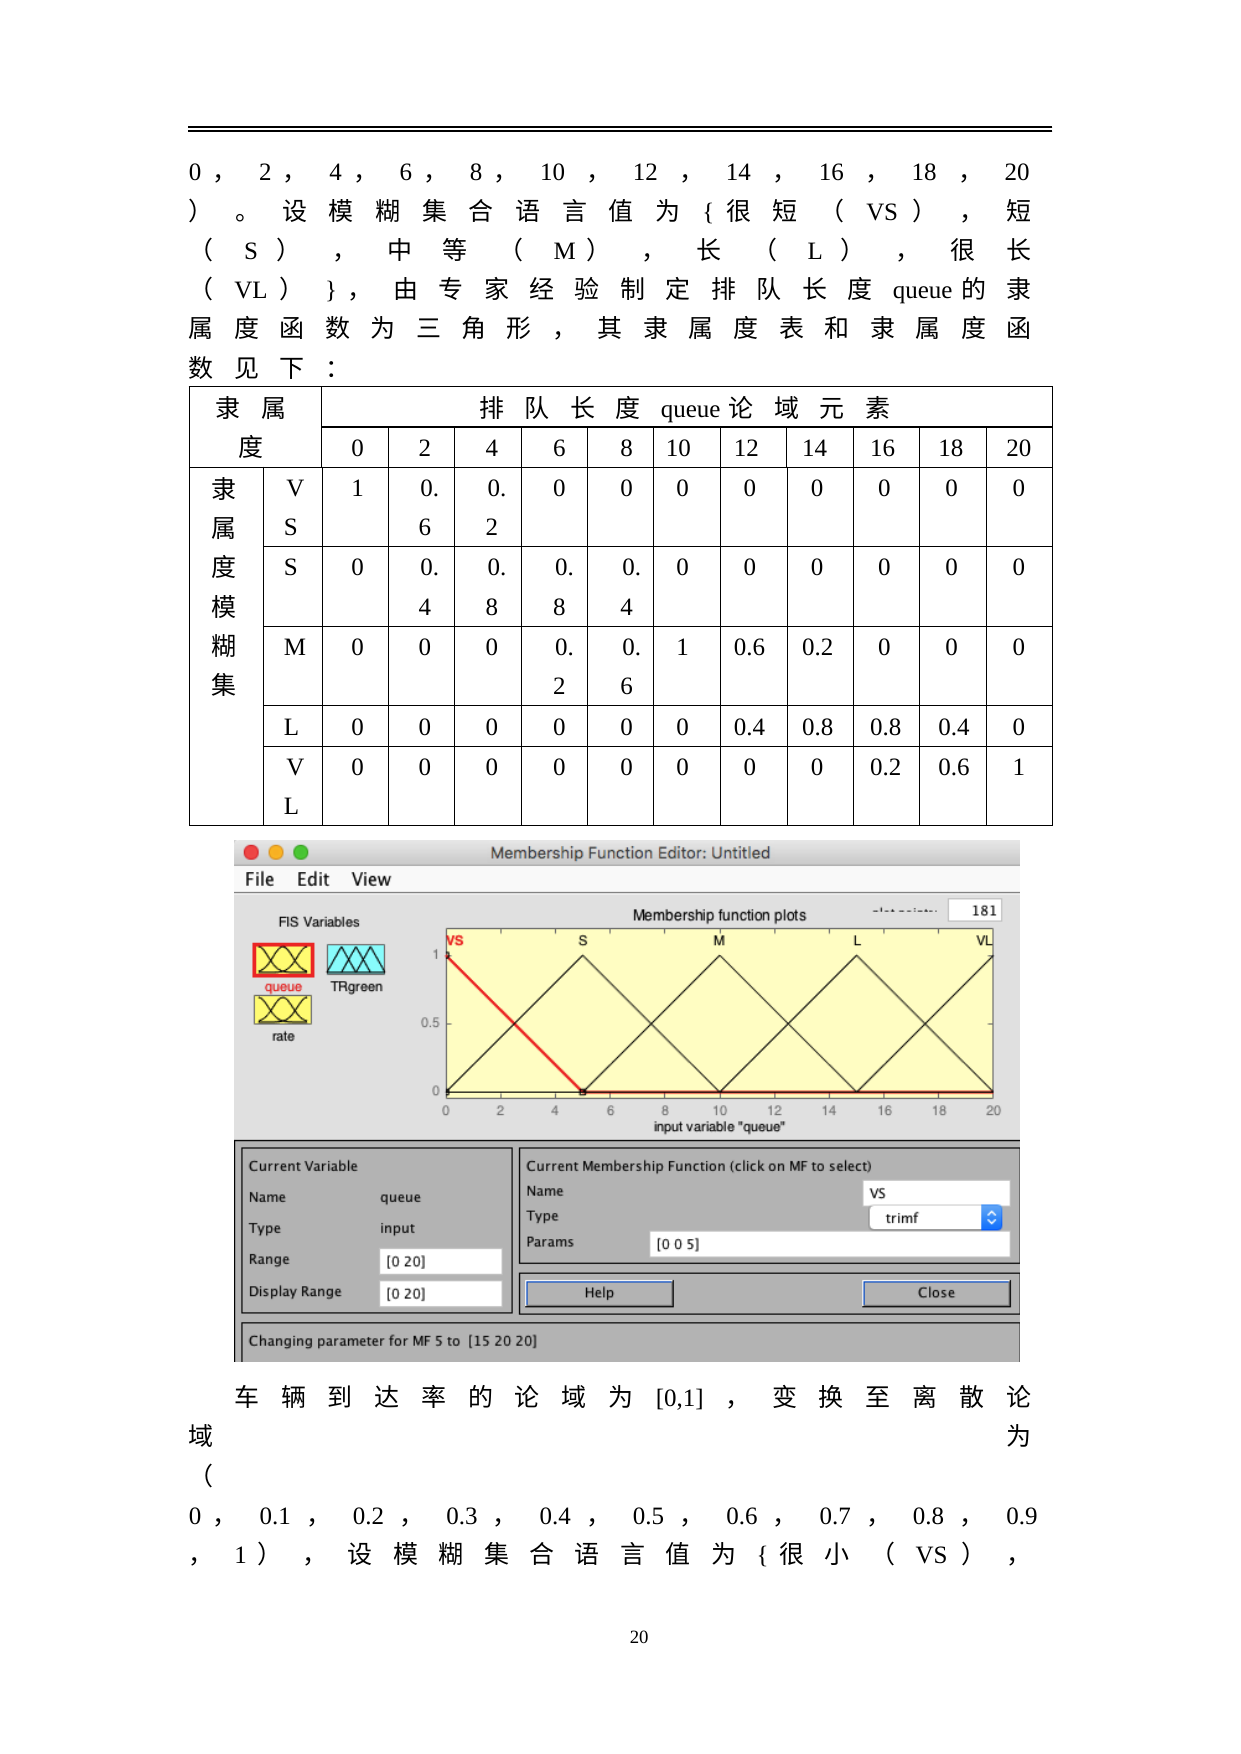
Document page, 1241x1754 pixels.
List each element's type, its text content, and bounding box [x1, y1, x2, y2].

table_header 排队长度queue论域元素 [322, 387, 1052, 426]
table_cell L [264, 706, 322, 746]
table_cell 10 [654, 428, 720, 467]
table_cell 0 [854, 547, 919, 626]
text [189, 1376, 1052, 1572]
table_cell 0 [323, 627, 388, 705]
table_cell 20 [987, 428, 1052, 467]
picture [234, 840, 1020, 1362]
table_cell 0.6 [389, 468, 454, 546]
table_cell 0.4 [588, 547, 653, 626]
table_cell 0 [455, 747, 521, 825]
table_cell 0 [788, 468, 853, 546]
table_cell 0 [854, 627, 919, 705]
table_cell 0.2 [522, 627, 587, 705]
table_cell 0.2 [854, 747, 919, 825]
table_cell 0.6 [920, 747, 986, 825]
table_cell 0 [788, 547, 853, 626]
table_cell 0.8 [788, 706, 853, 746]
table_cell 0 [987, 706, 1052, 746]
table_cell 0 [987, 468, 1052, 546]
table_cell 0.4 [920, 706, 986, 746]
table_cell 0 [389, 627, 454, 705]
table_cell 0 [588, 747, 653, 825]
table_cell 0 [654, 547, 720, 626]
table_cell 0.4 [389, 547, 454, 626]
table_cell 0 [920, 627, 986, 705]
table_cell 0.4 [721, 706, 787, 746]
table_cell 0.8 [854, 706, 919, 746]
table_cell 0 [455, 706, 521, 746]
table_cell 4 [455, 428, 521, 467]
table_cell 12 [721, 428, 786, 467]
table_cell 6 [522, 428, 587, 467]
table_cell 1 [323, 468, 388, 546]
table_cell 0 [654, 706, 720, 746]
table_cell 8 [588, 428, 653, 467]
table_cell 0 [322, 428, 388, 467]
table_cell 0 [654, 747, 720, 825]
table_cell 16 [854, 428, 919, 467]
table_cell 0 [854, 468, 919, 546]
table_cell VL [264, 747, 322, 825]
table_cell 0 [323, 706, 388, 746]
table_cell 0 [389, 747, 454, 825]
table_cell 0.2 [788, 627, 853, 705]
table_cell 0 [522, 468, 587, 546]
table_cell 0.6 [721, 627, 787, 705]
table_cell 2 [389, 428, 454, 467]
table_cell 1 [654, 627, 720, 705]
table_cell 0 [588, 468, 653, 546]
table_cell 0 [389, 706, 454, 746]
table_cell 0 [588, 706, 653, 746]
table_cell 0 [455, 627, 521, 705]
table_cell 0 [920, 547, 986, 626]
table_cell M [264, 627, 322, 705]
table_cell 0 [323, 747, 388, 825]
table_cell 0 [987, 627, 1052, 705]
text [189, 150, 1052, 386]
table_cell 0 [654, 468, 720, 546]
table_cell 0 [721, 468, 787, 546]
table_header 隶属度 [190, 387, 321, 467]
table_cell 隶属度模糊集 [190, 468, 263, 825]
table_cell 0 [721, 547, 787, 626]
table_cell 0 [788, 747, 853, 825]
table_cell 0 [522, 747, 587, 825]
table_cell 0.6 [588, 627, 653, 705]
table_cell S [264, 547, 322, 626]
table_cell 14 [787, 428, 853, 467]
table_cell 0.2 [455, 468, 521, 546]
table_cell 0 [721, 747, 787, 825]
table_cell 0 [987, 547, 1052, 626]
table_cell 0 [522, 706, 587, 746]
table_cell 0 [920, 468, 986, 546]
table_cell 0.8 [455, 547, 521, 626]
table_cell 18 [920, 428, 986, 467]
table_cell 0 [323, 547, 388, 626]
table_cell VS [264, 468, 322, 546]
table_cell 1 [987, 747, 1052, 825]
table_cell 0.8 [522, 547, 587, 626]
